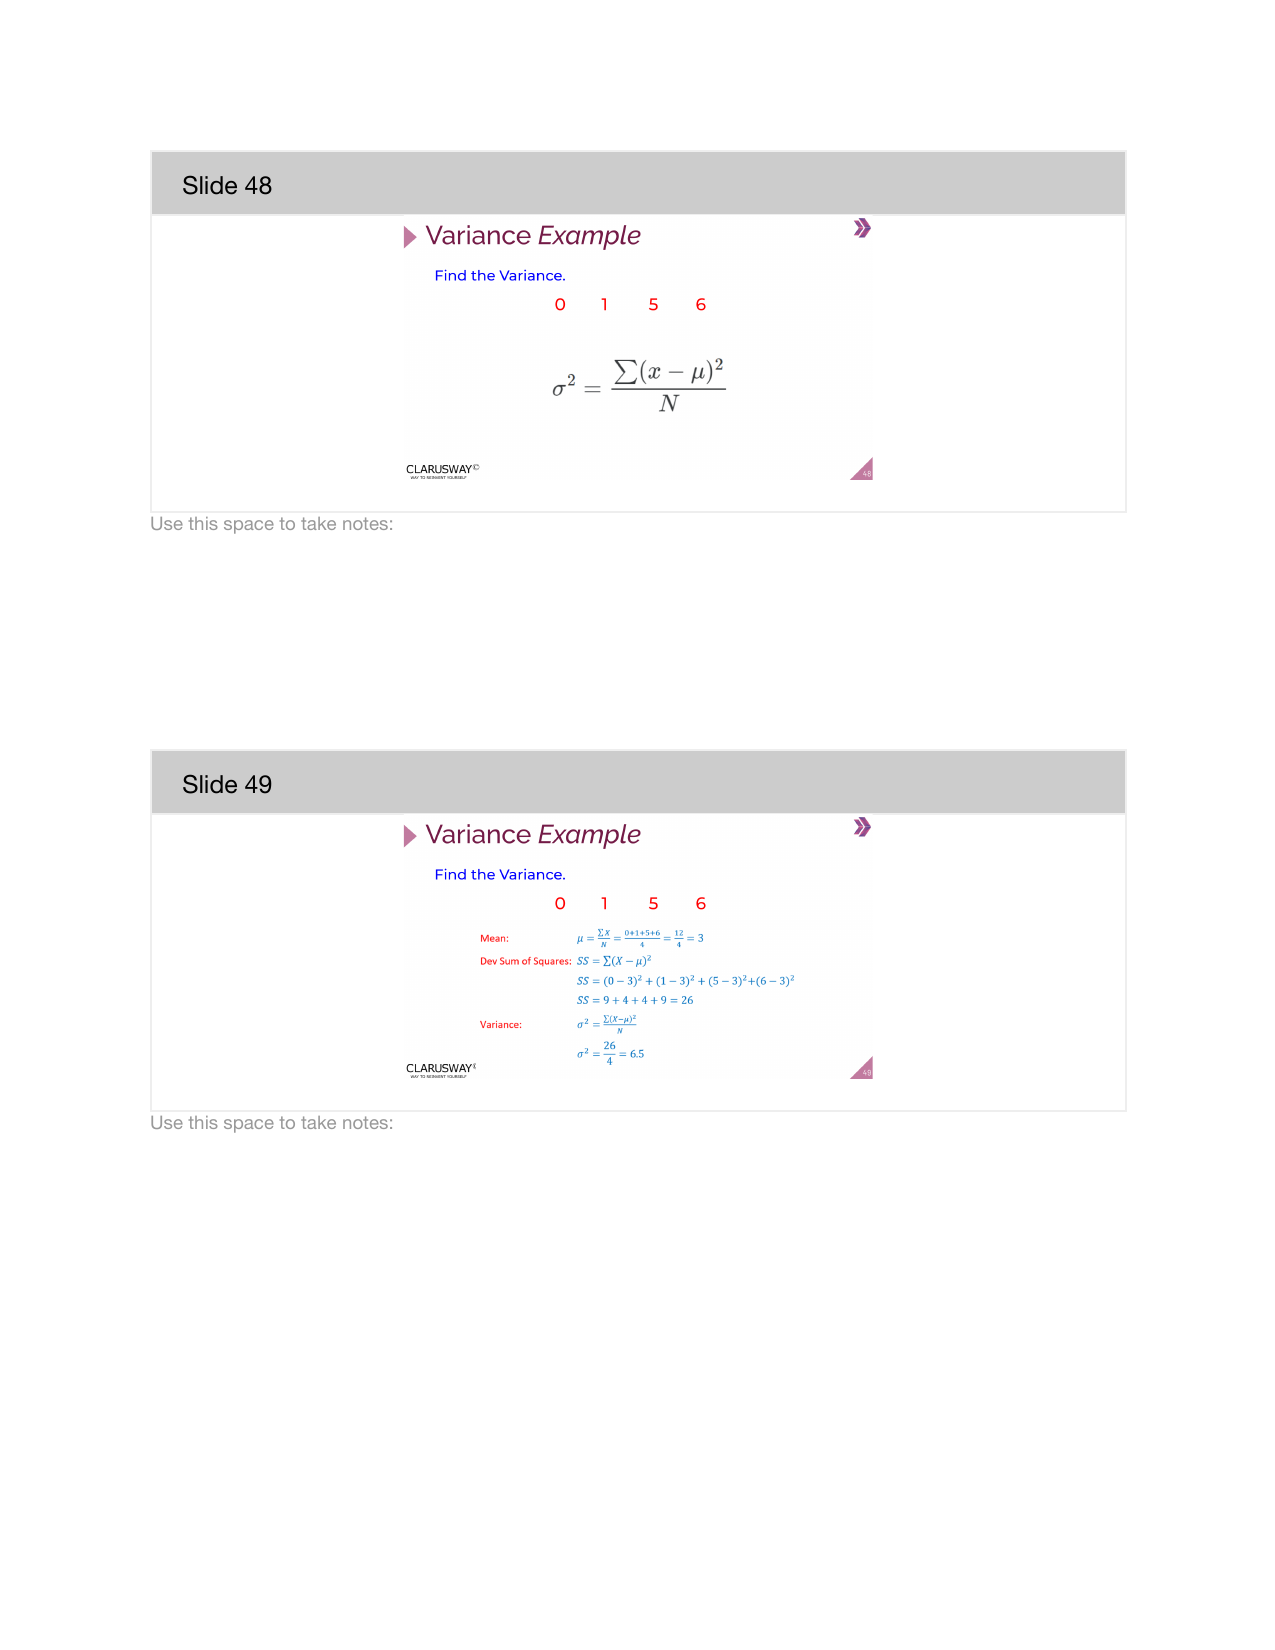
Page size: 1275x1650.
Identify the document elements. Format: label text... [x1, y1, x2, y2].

picture [403, 215, 873, 480]
text Use this space to take notes: [150, 1112, 1125, 1135]
picture [403, 814, 873, 1079]
table_cell [152, 216, 1125, 511]
text Use this space to take notes: [150, 513, 1125, 536]
table_cell [152, 815, 1125, 1110]
table_header Slide 48 [152, 152, 1125, 214]
table_header Slide 49 [152, 751, 1125, 813]
